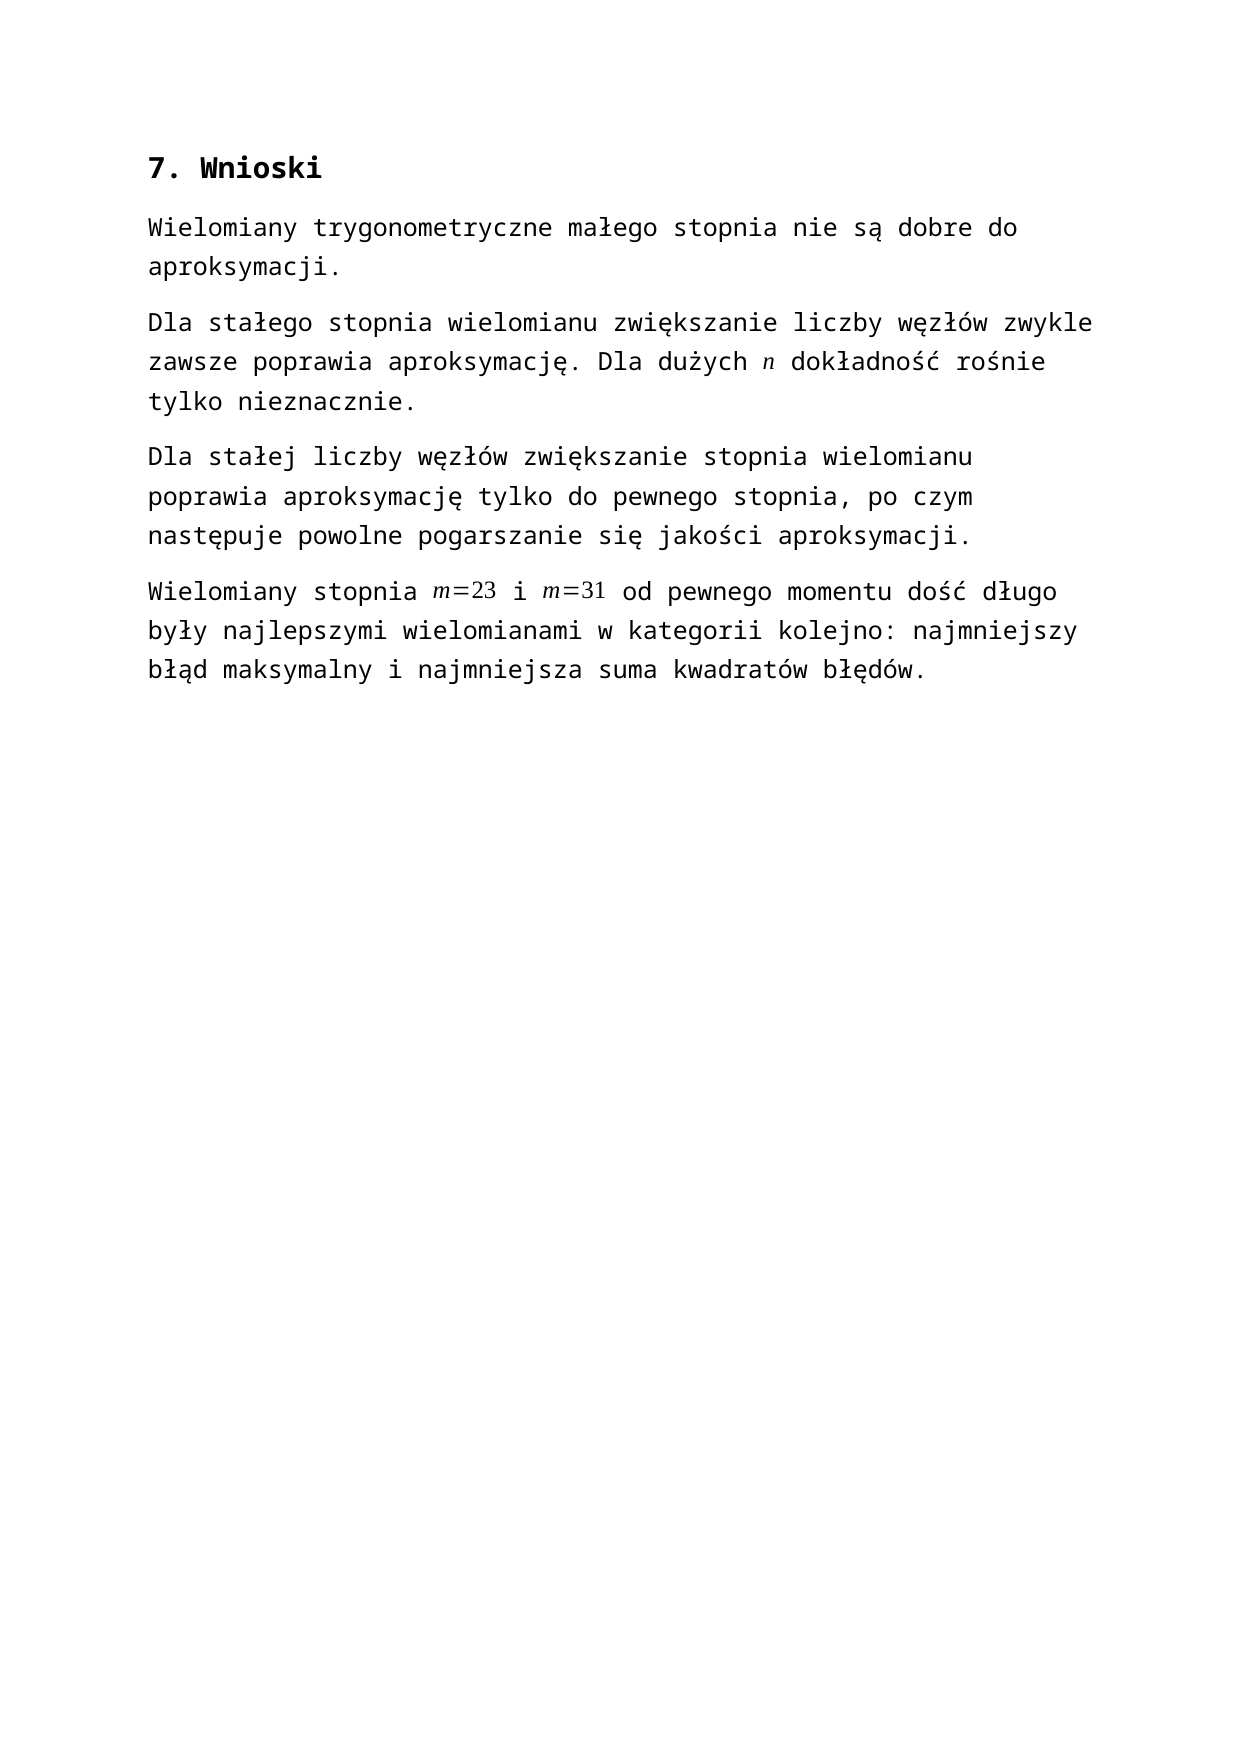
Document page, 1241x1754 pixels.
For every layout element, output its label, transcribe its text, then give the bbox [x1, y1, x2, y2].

text Dla stałej liczby węzłów zwiększanie stopnia wielomianu poprawia aproksymację tylko do pewnego stopnia, po czym następuje powolne pogarszanie się jakości aproksymacji. [148, 439, 1093, 551]
text 7. Wnioski [148, 148, 1093, 187]
text Wielomiany trygonometryczne małego stopnia nie są dobre do aproksymacji. [148, 210, 1093, 283]
text Wielomiany stopnia i od pewnego momentu dość długo były najlepszymi wielomianami w kategorii kolejno: najmniejszy błąd maksymalny i najmniejsza suma kwadratów błędów. [148, 573, 1093, 686]
text Dla stałego stopnia wielomianu zwiększanie liczby węzłów zwykle zawsze poprawia aproksymację. Dla dużych dokładność rośnie tylko nieznacznie. [148, 305, 1093, 417]
